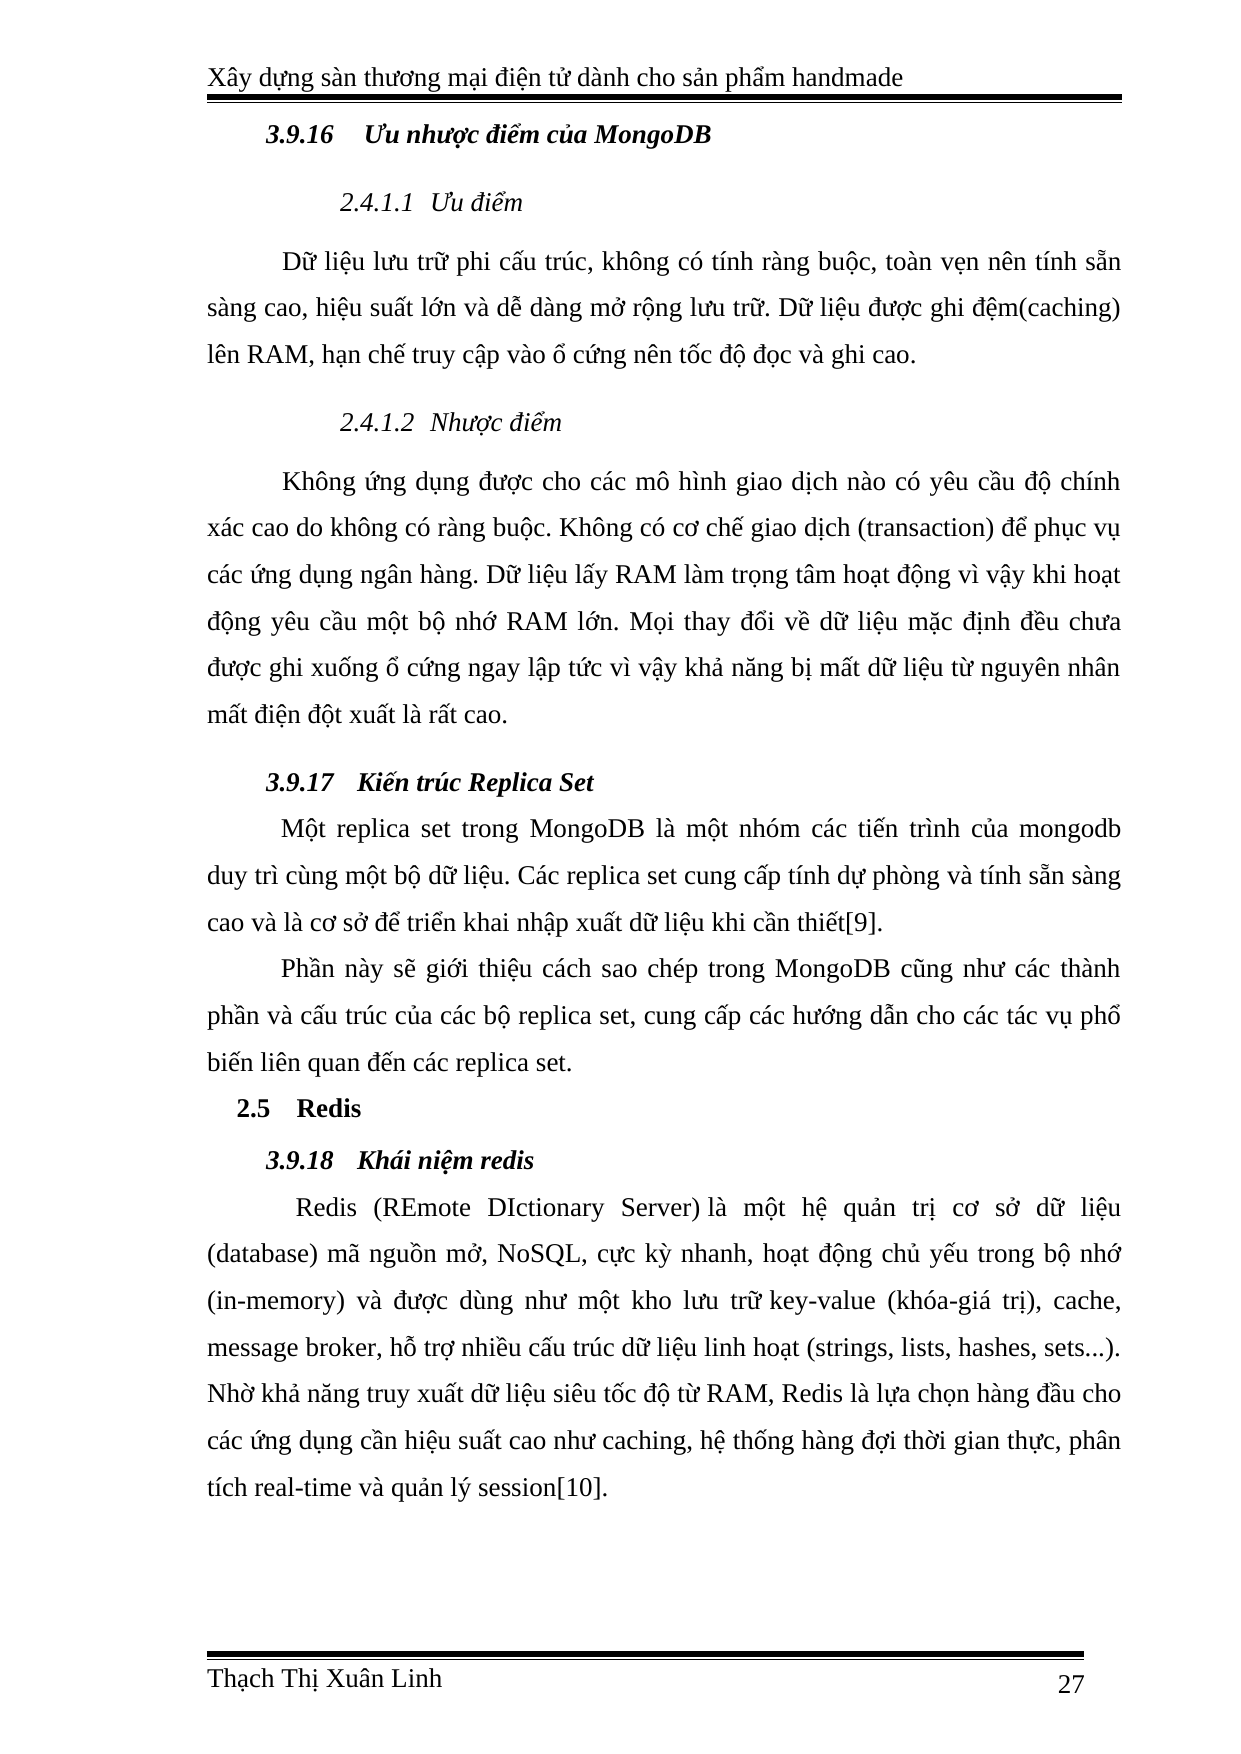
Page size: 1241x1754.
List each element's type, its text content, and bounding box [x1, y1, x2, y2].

text Phần này sẽ giới thiệu cách sao chép trong MongoDB cũng như các thành phần và cấu trúc của các bộ replica set, cung cấp các hướng dẫn cho các tác vụ phổ biến liên quan đến các replica set. [207, 952, 1122, 1077]
subtitle Ưu điểm [340, 186, 1122, 217]
text Không ứng dụng được cho các mô hình giao dịch nào có yêu cầu độ chính xác cao do không có ràng buộc. Không có cơ chế giao dịch (transaction) để phục vụ các ứng dụng ngân hàng. Dữ liệu lấy RAM làm trọng tâm hoạt động vì vậy khi hoạt động yêu cầu một bộ nhớ RAM lớn. Mọi thay đổi về dữ liệu mặc định đều chưa được ghi xuống ổ cứng ngay lập tức vì vậy khả năng bị mất dữ liệu từ nguyên nhân mất điện đột xuất là rất cao. [207, 465, 1122, 729]
subtitle Kiến trúc Replica Set [266, 766, 1122, 797]
subtitle Nhược điểm [340, 406, 1122, 437]
text Redis (REmote DIctionary Server) là một hệ quản trị cơ sở dữ liệu (database) mã nguồn mở, NoSQL, cực kỳ nhanh, hoạt động chủ yếu trong bộ nhớ (in-memory) và được dùng như một kho lưu trữ key-value (khóa-giá trị), cache, message broker, hỗ trợ nhiều cấu trúc dữ liệu linh hoạt (strings, lists, hashes, sets...). Nhờ khả năng truy xuất dữ liệu siêu tốc độ từ RAM, Redis là lựa chọn hàng đầu cho các ứng dụng cần hiệu suất cao như caching, hệ thống hàng đợi thời gian thực, phân tích real-time và quản lý session[10]. [207, 1191, 1122, 1502]
subtitle Ưu nhược điểm của MongoDB [266, 118, 1122, 149]
subtitle Redis [236, 1092, 1122, 1123]
subtitle Khái niệm redis [266, 1144, 1122, 1175]
text Một replica set trong MongoDB là một nhóm các tiến trình của mongodb duy trì cùng một bộ dữ liệu. Các replica set cung cấp tính dự phòng và tính sẵn sàng cao và là cơ sở để triển khai nhập xuất dữ liệu khi cần thiết[9]. [207, 812, 1122, 937]
text Dữ liệu lưu trữ phi cấu trúc, không có tính ràng buộc, toàn vẹn nên tính sẵn sàng cao, hiệu suất lớn và dễ dàng mở rộng lưu trữ. Dữ liệu được ghi đệm(caching) lên RAM, hạn chế truy cập vào ổ cứng nên tốc độ đọc và ghi cao. [207, 245, 1122, 369]
